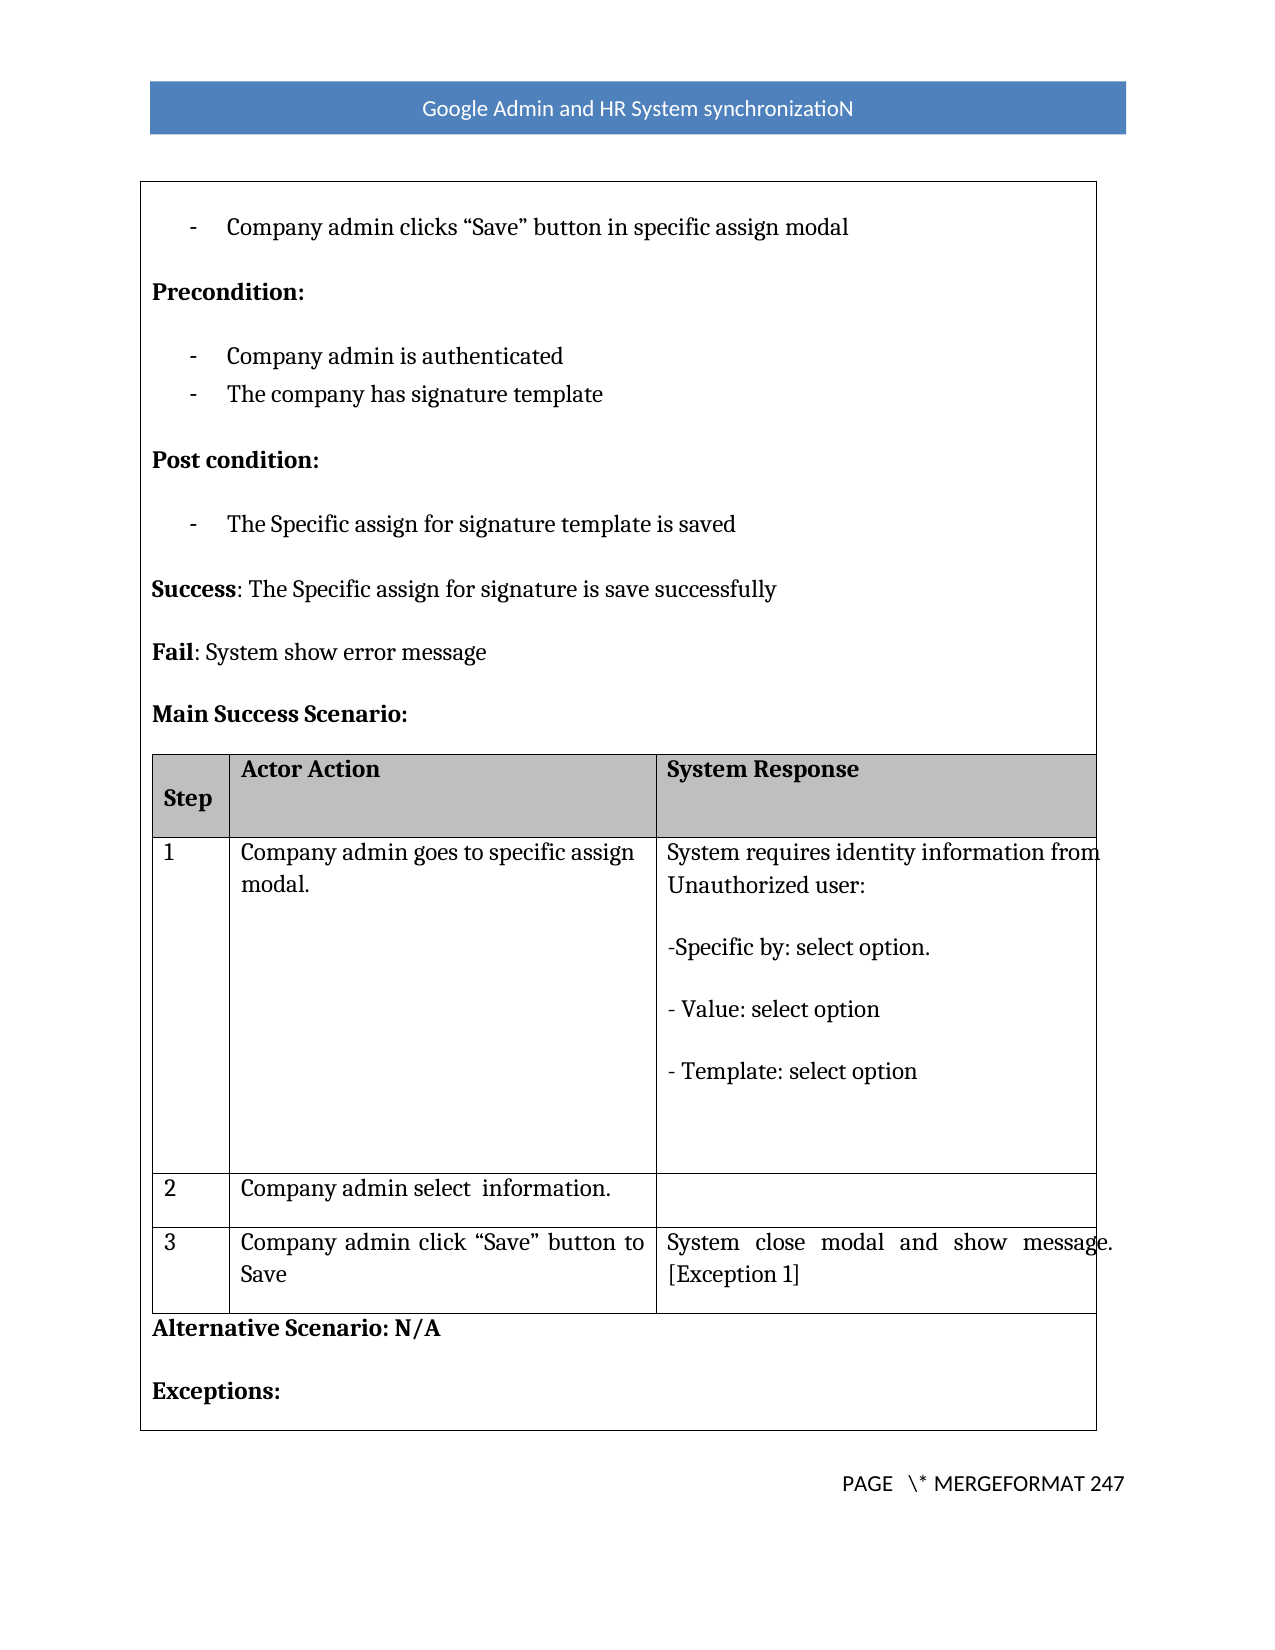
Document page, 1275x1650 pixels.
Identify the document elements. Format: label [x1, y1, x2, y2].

table_cell [141, 182, 1096, 1430]
